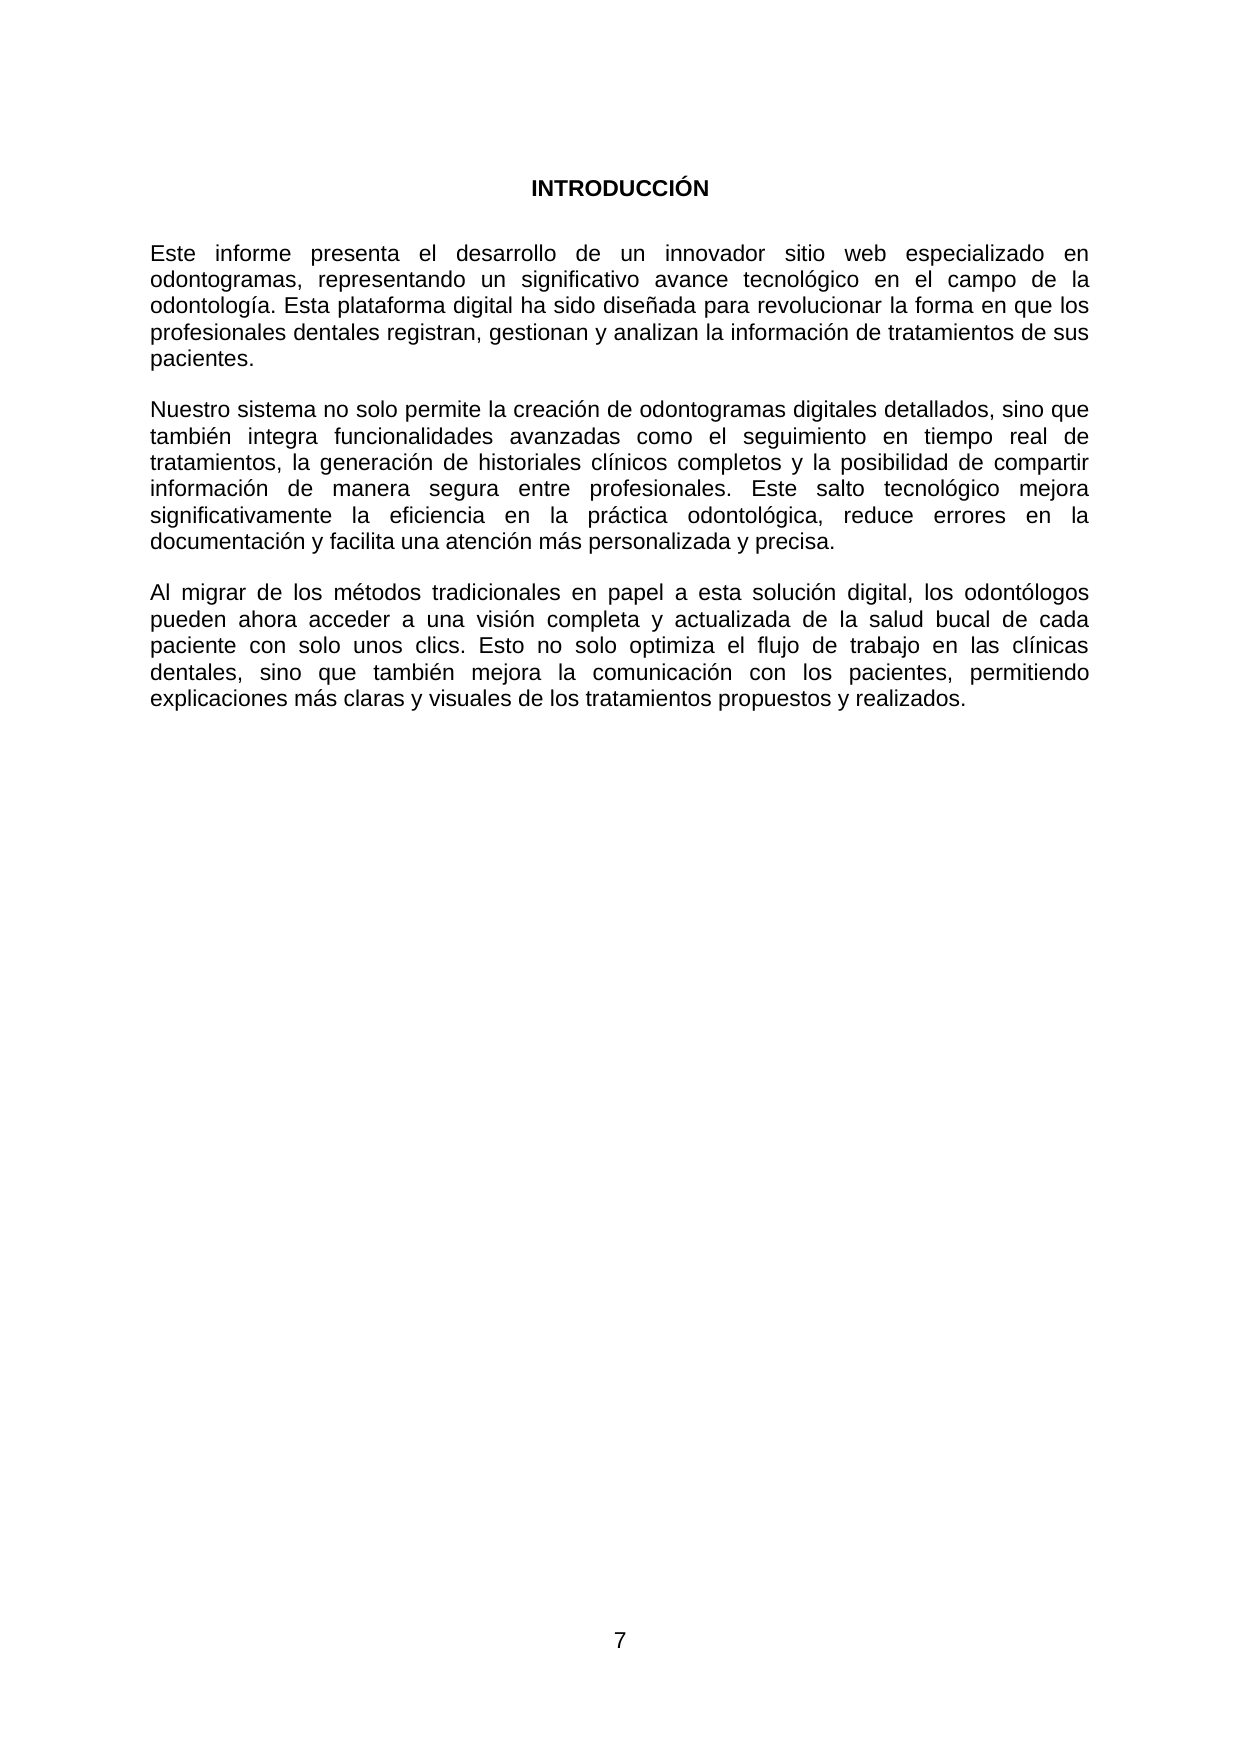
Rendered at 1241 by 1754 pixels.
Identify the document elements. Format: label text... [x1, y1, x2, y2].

text Nuestro sistema no solo permite la creación de odontogramas digitales detallados, sino que también integra funcionalidades avanzadas como el seguimiento en tiempo real de tratamientos, la generación de historiales clínicos completos y la posibilidad de compartir información de manera segura entre profesionales. Este salto tecnológico mejora significativamente la eficiencia en la práctica odontológica, reduce errores en la documentación y facilita una atención más personalizada y precisa. [150, 396, 1090, 554]
text Al migrar de los métodos tradicionales en papel a esta solución digital, los odontólogos pueden ahora acceder a una visión completa y actualizada de la salud bucal de cada paciente con solo unos clics. Esto no solo optimiza el flujo de trabajo en las clínicas dentales, sino que también mejora la comunicación con los pacientes, permitiendo explicaciones más claras y visuales de los tratamientos propuestos y realizados. [150, 579, 1090, 711]
text Este informe presenta el desarrollo de un innovador sitio web especializado en odontogramas, representando un significativo avance tecnológico en el campo de la odontología. Esta plataforma digital ha sido diseñada para revolucionar la forma en que los profesionales dentales registran, gestionan y analizan la información de tratamientos de sus pacientes. [150, 239, 1090, 371]
subtitle INTRODUCCIÓN [150, 175, 1090, 201]
